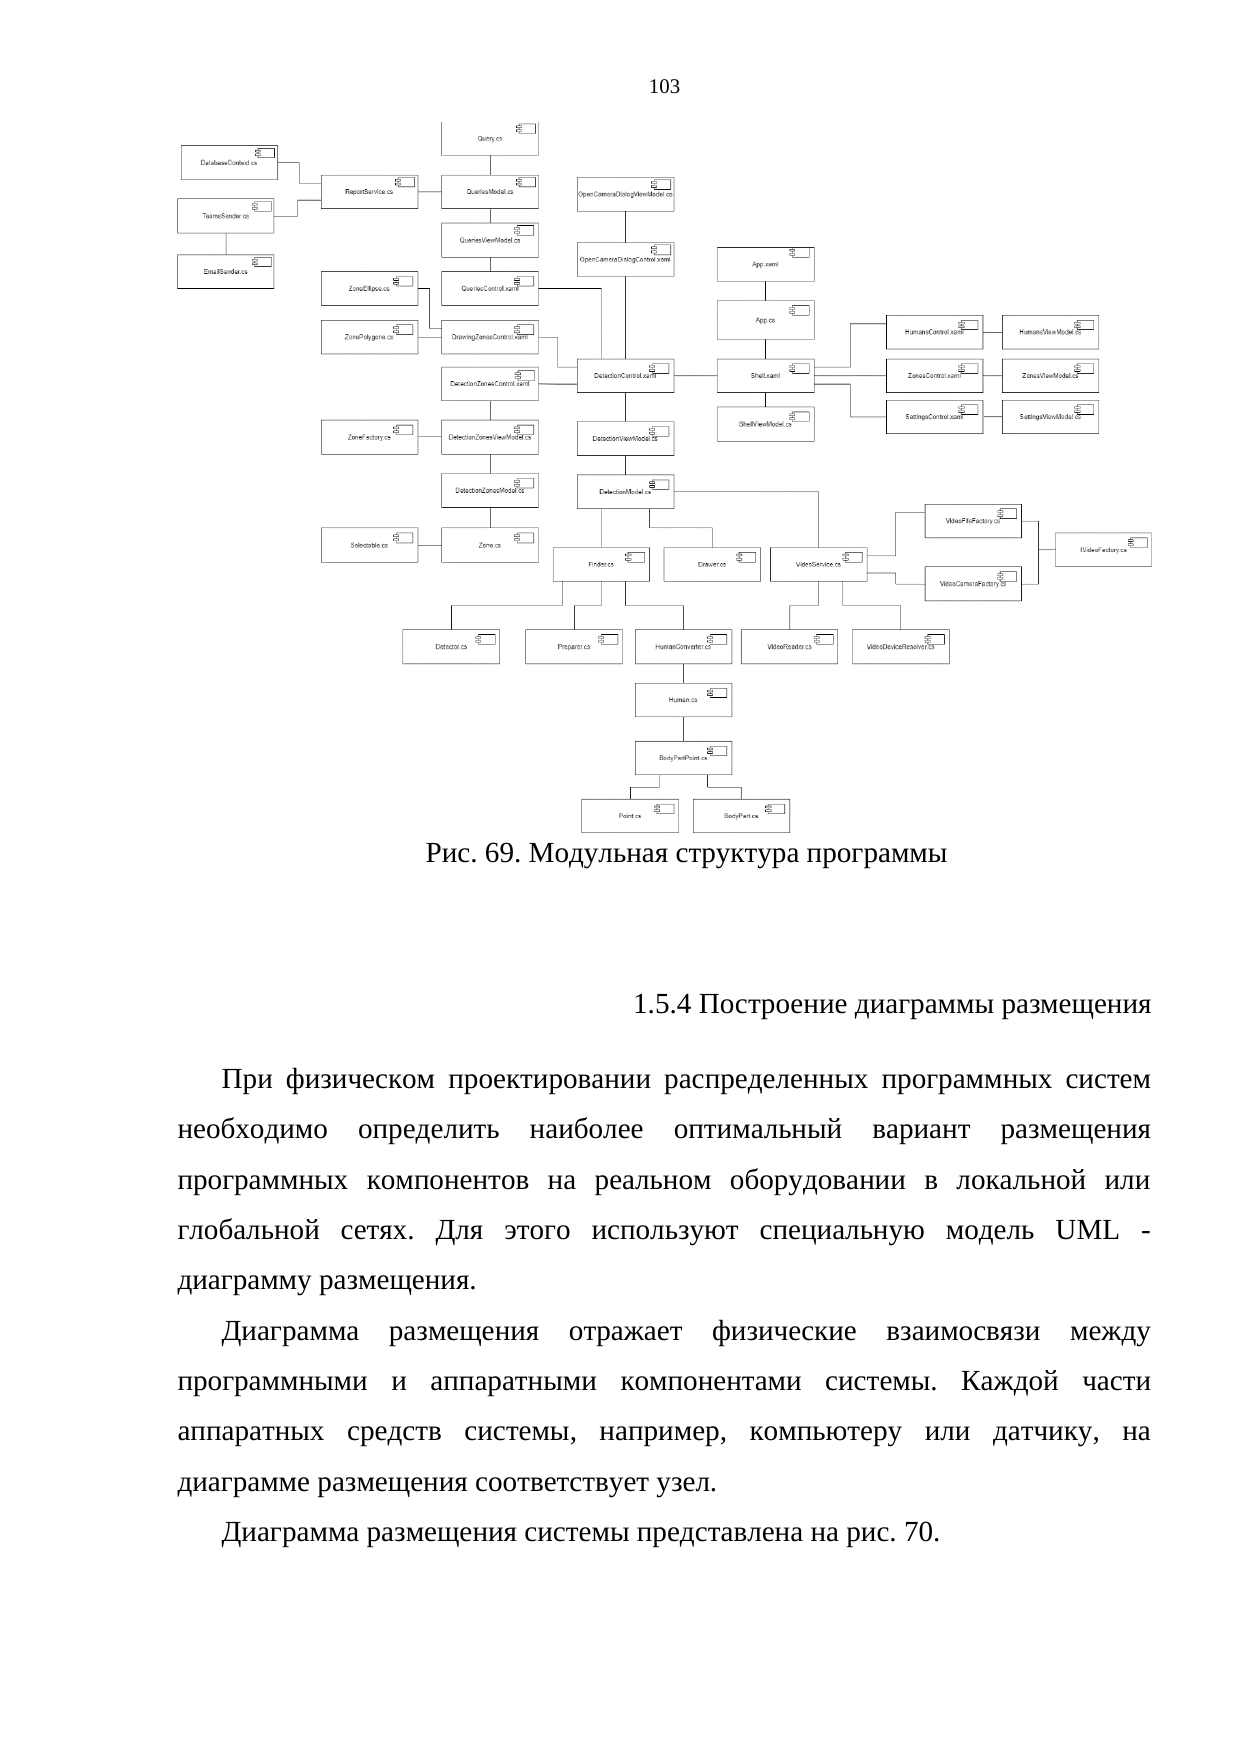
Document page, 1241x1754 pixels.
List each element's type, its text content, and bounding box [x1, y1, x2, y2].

text Диаграмма размещения отражает физические взаимосвязи между программными и аппаратными компонентами системы. Каждой части аппаратных средств системы, например, компьютеру или датчику, на диаграмме размещения соответствует узел. [177, 1313, 1152, 1497]
text Диаграмма размещения системы представлена на рис. 70. [177, 1514, 1152, 1548]
text При физическом проектировании распределенных программных систем необходимо определить наиболее оптимальный вариант размещения программных компонентов на реальном оборудовании в локальной или глобальной сетях. Для этого используют специальную модель UML - диаграмму размещения. [177, 1061, 1152, 1296]
text Рис. 69. Модульная структура программы [177, 835, 1152, 868]
text 1.5.4 Построение диаграммы размещения [177, 986, 1152, 1019]
picture [177, 122, 1152, 833]
